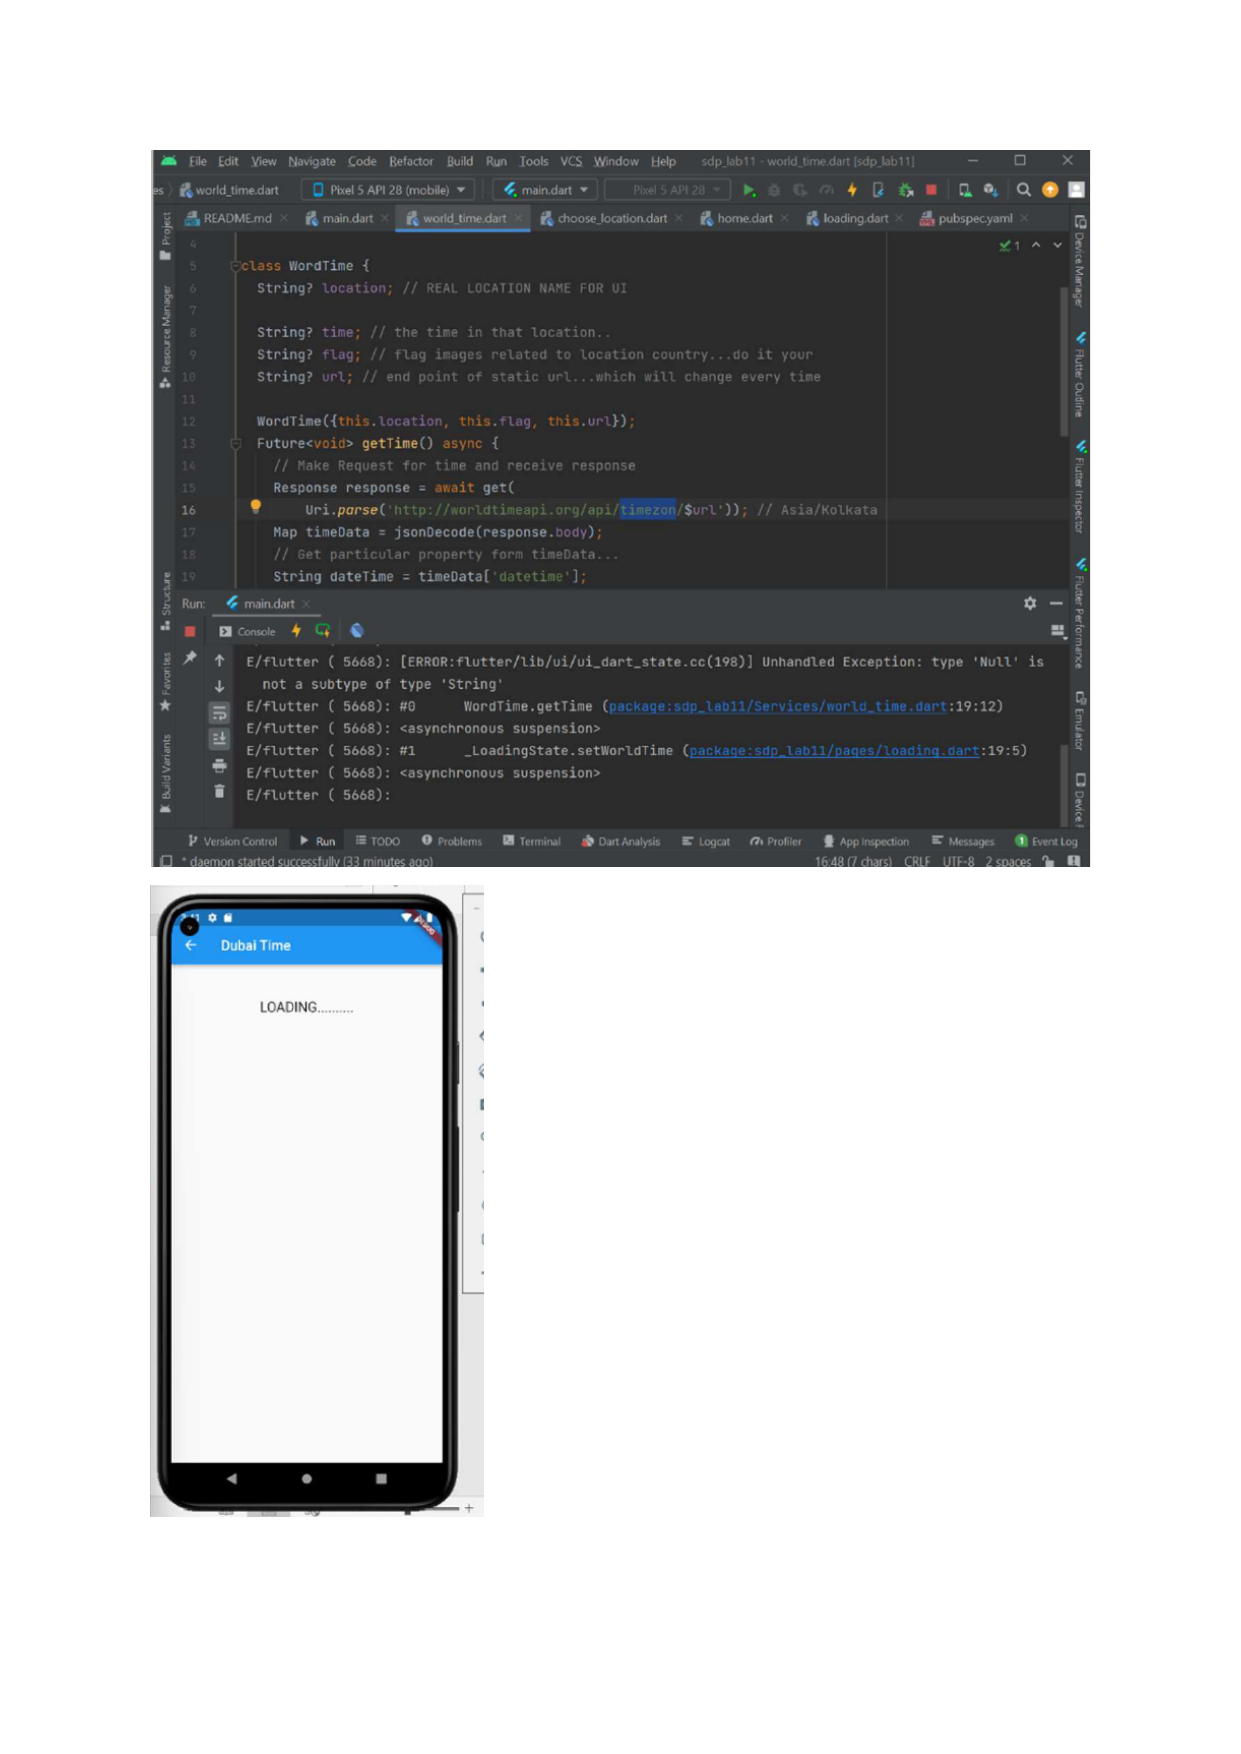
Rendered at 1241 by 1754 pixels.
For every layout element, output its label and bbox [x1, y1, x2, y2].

picture [150, 885, 484, 1517]
picture [150, 150, 1091, 867]
